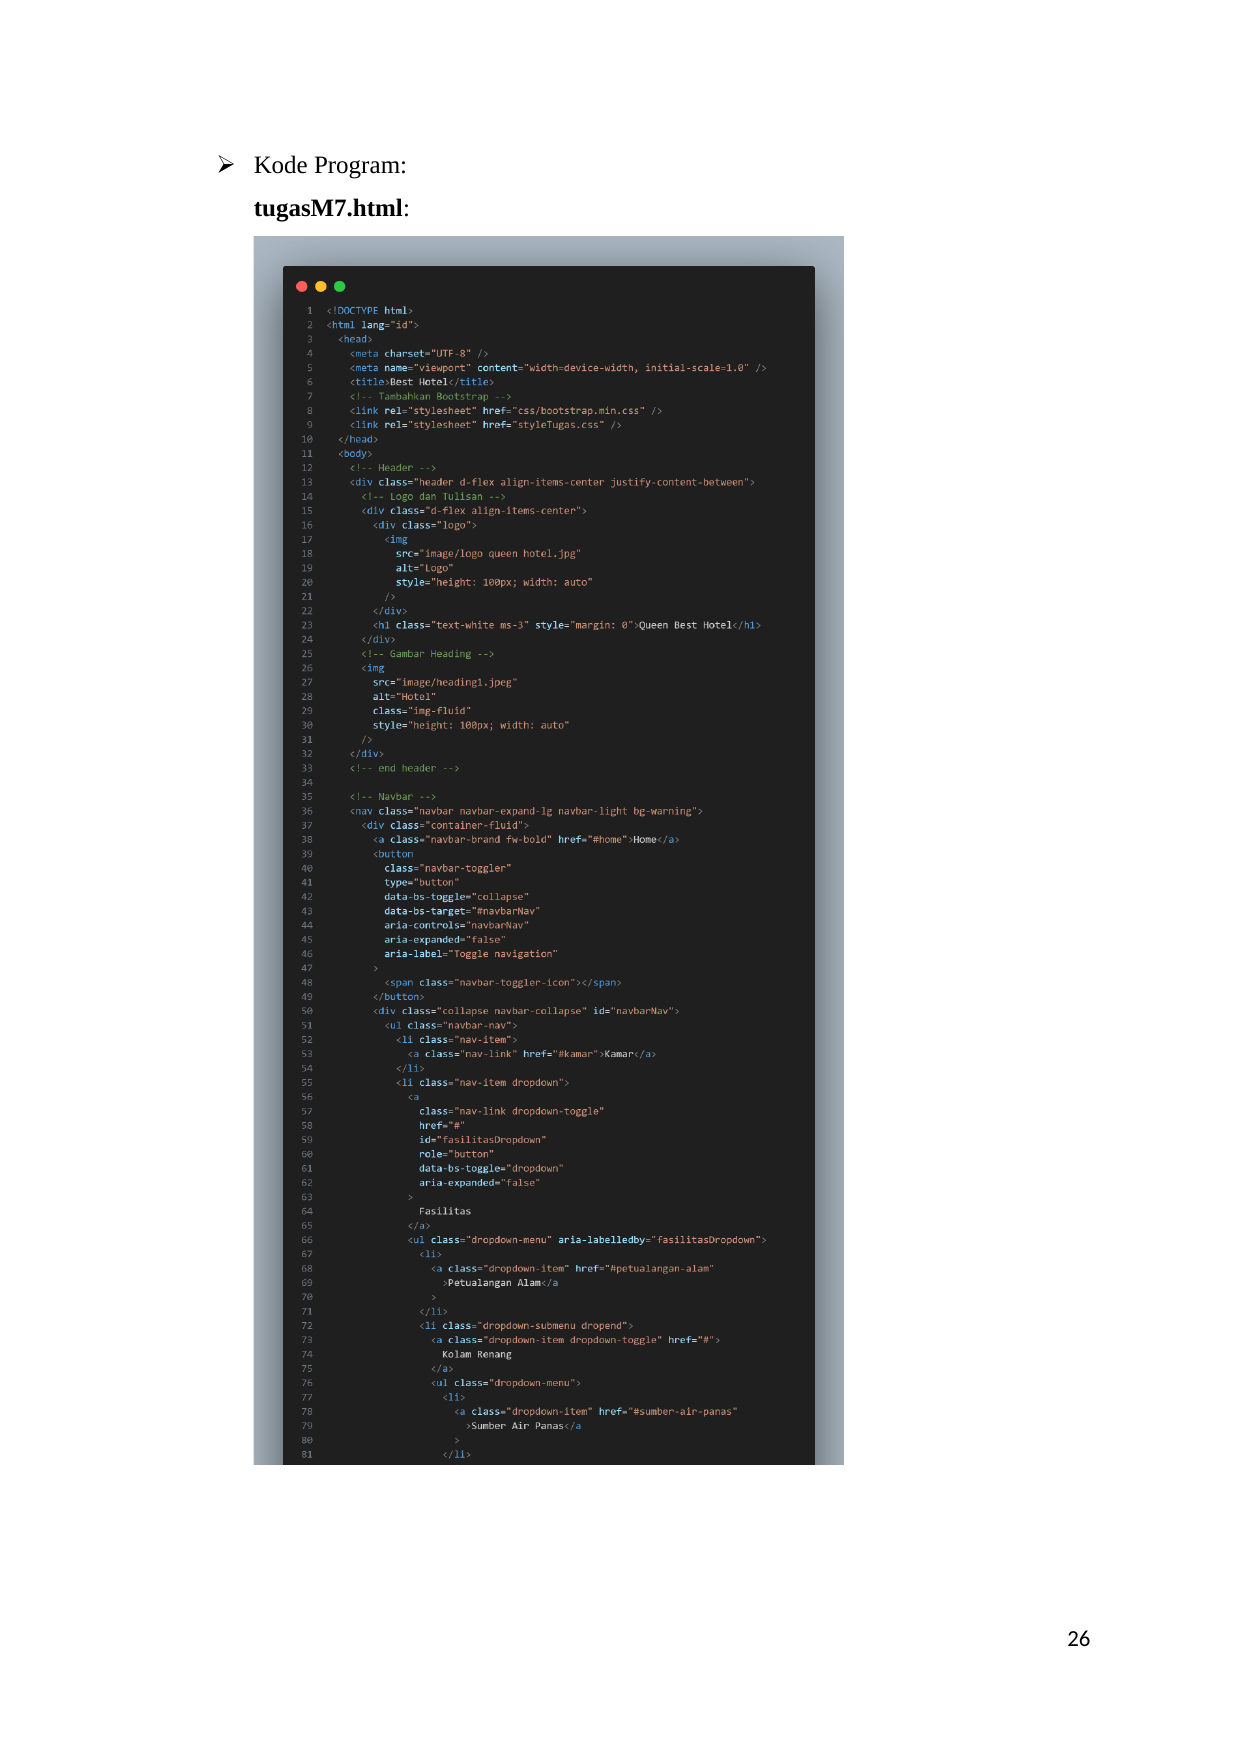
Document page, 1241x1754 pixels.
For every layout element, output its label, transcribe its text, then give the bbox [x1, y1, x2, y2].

picture [253, 236, 844, 1465]
list Kode Program: [216, 150, 1090, 179]
list tugasM7.html: [253, 193, 1090, 222]
